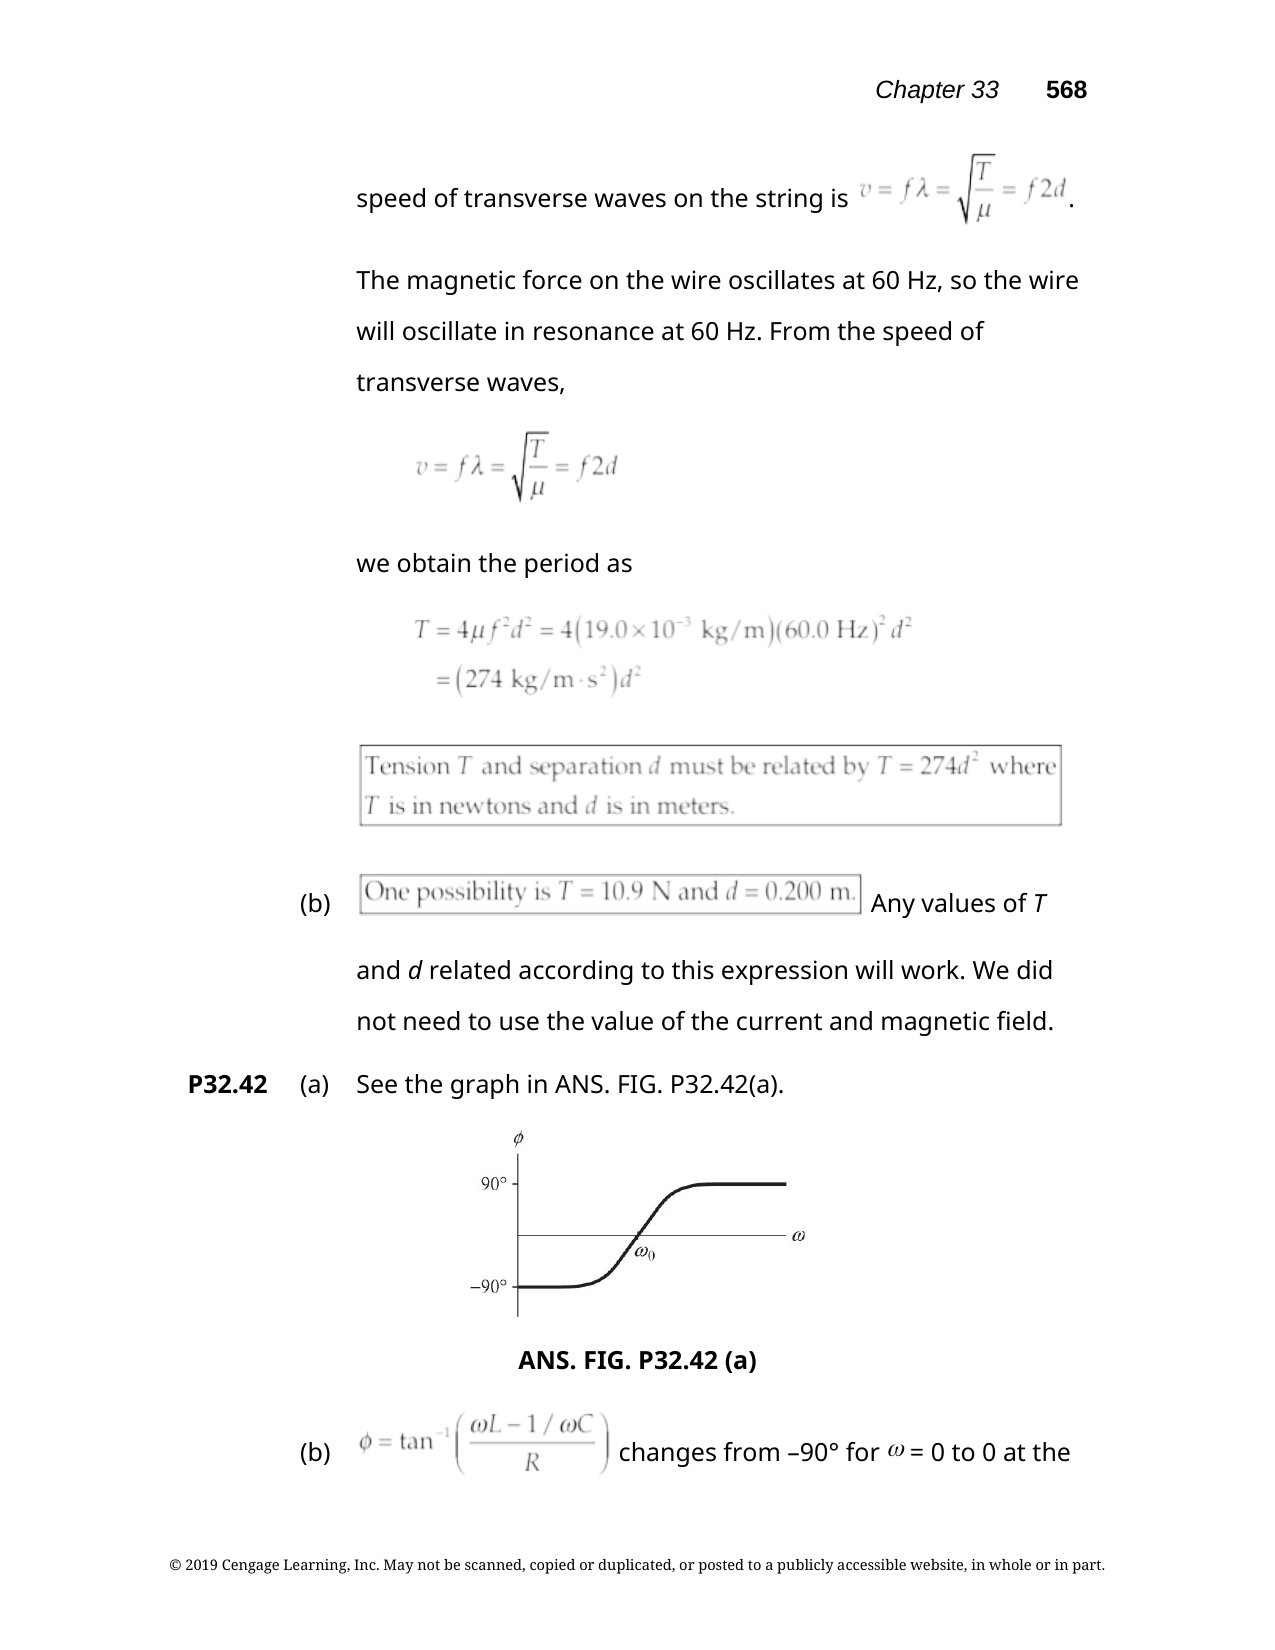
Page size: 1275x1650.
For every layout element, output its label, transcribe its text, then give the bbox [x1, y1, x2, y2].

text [187, 1407, 1087, 1497]
text P = I2R = (1.00 A)2(1.00 ) = 1.00 W [362, 877, 859, 912]
text P32.42 (a) See the graph in ANS. FIG. P32.42(a). [187, 1067, 1087, 1101]
text ANS. FIG. P32.42 (a) [187, 1343, 1087, 1377]
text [187, 150, 1087, 399]
picture [470, 1130, 805, 1317]
text (b) Any values of T and d related according to this expression will work. We did not need to use the value of the current and magnetic field. [187, 870, 1087, 1038]
text we obtain the period as [187, 546, 1087, 580]
